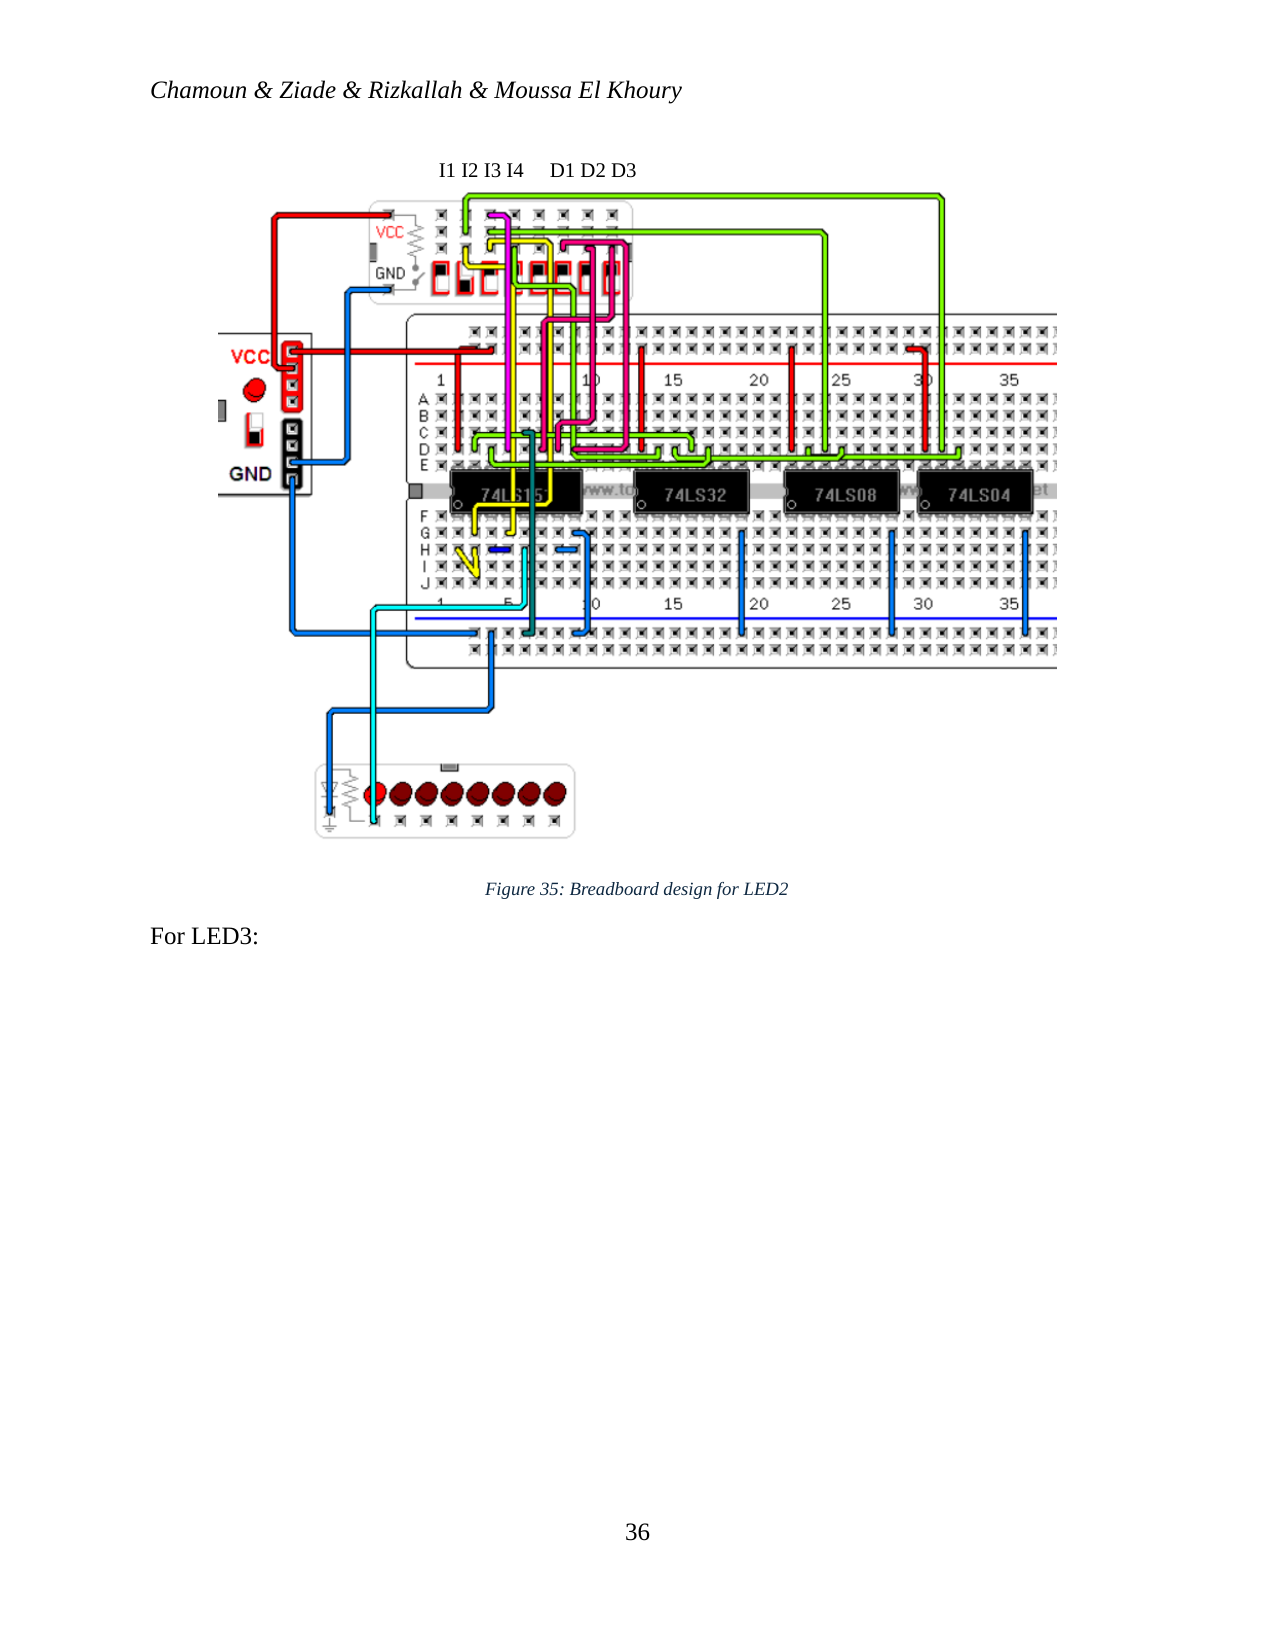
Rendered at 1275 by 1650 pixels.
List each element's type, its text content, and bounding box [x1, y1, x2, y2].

text Figure 35: Breadboard design for LED2 [150, 878, 1125, 900]
text For LED3: [150, 921, 1125, 949]
picture [218, 150, 1057, 858]
